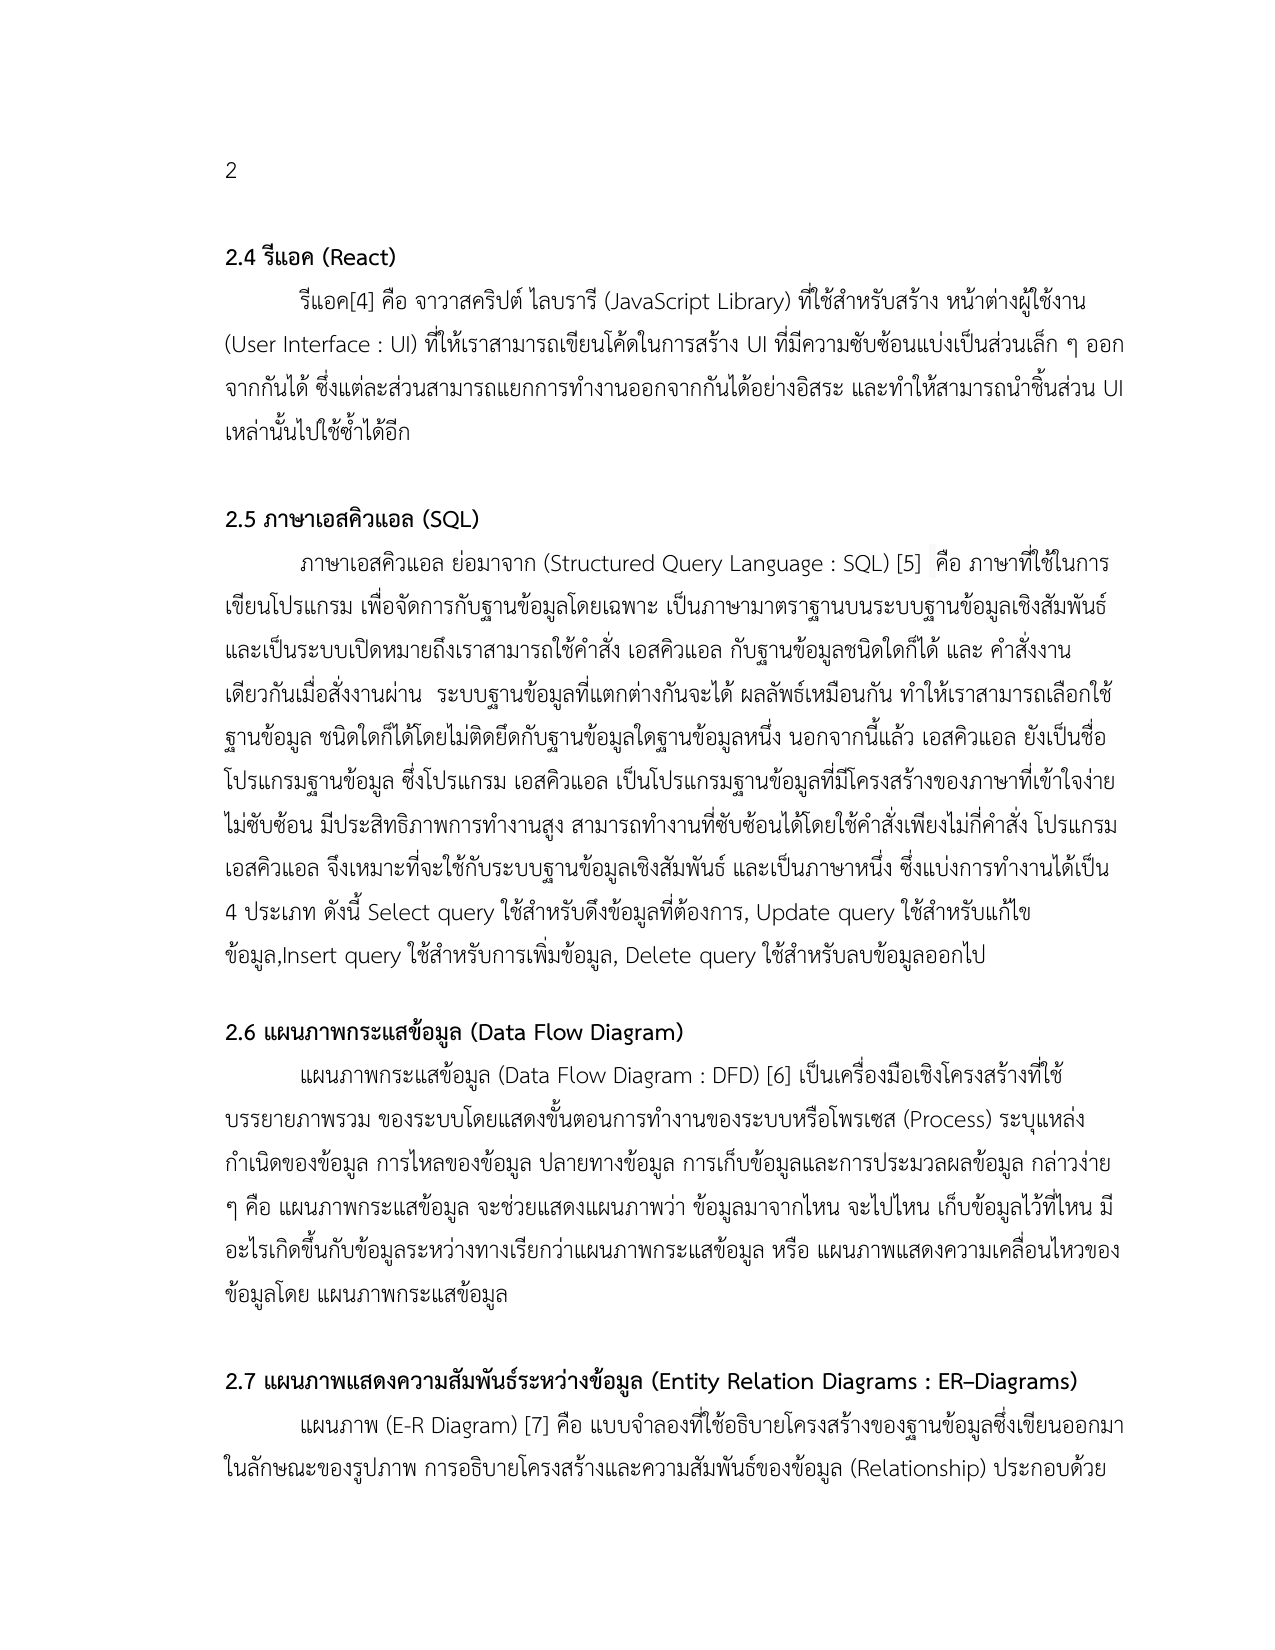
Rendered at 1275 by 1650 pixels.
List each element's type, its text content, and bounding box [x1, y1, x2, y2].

text 2.6 แผนภาพกระแสข้อมูล (Data Flow Diagram) [225, 1012, 1125, 1056]
text 2.7 แผนภาพแสดงความสัมพันธ์ระหว่างข้อมูล (Entity Relation Diagrams : ER–Diagrams) [225, 1361, 1125, 1405]
text รีแอค[4] คือ จาวาสคริปต์ ไลบรารี (JavaScript Library) ที่ใช้สำหรับสร้าง หน้าต่างผู้ใช้งาน (User Interface : UI) ที่ให้เราสามารถเขียนโค้ดในการสร้าง UI ที่มีความซับซ้อนแบ่งเป็นส่วนเล็ก ๆ ออกจากกันได้ ซึ่งแต่ละส่วนสามารถแยกการทำงานออกจากกันได้อย่างอิสระ และทำให้สามารถนำชิ้นส่วน UI เหล่านั้นไปใช้ซ้ำได้อีก [225, 281, 1125, 456]
text 2.4 รีแอค (React) [225, 237, 1125, 281]
text ภาษาเอสคิวแอล ย่อมาจาก (Structured Query Language : SQL) [5] คือ ภาษาที่ใช้ในการเขียนโปรแกรม เพื่อจัดการกับฐานข้อมูลโดยเฉพาะ เป็นภาษามาตราฐานบนระบบฐานข้อมูลเชิงสัมพันธ์และเป็นระบบเปิดหมายถึงเราสามารถใช้คำสั่ง เอสคิวแอล กับฐานข้อมูลชนิดใดก็ได้ และ คำสั่งงานเดียวกันเมื่อสั่งงานผ่าน ระบบฐานข้อมูลที่แตกต่างกันจะได้ ผลลัพธ์เหมือนกัน ทำให้เราสามารถเลือกใช้ฐานข้อมูล ชนิดใดก็ได้โดยไม่ติดยึดกับฐานข้อมูลใดฐานข้อมูลหนึ่ง นอกจากนี้แล้ว เอสคิวแอล ยังเป็นชื่อโปรแกรมฐานข้อมูล ซึ่งโปรแกรม เอสคิวแอล เป็นโปรแกรมฐานข้อมูลที่มีโครงสร้างของภาษาที่เข้าใจง่าย ไม่ซับซ้อน มีประสิทธิภาพการทำงานสูง สามารถทำงานที่ซับซ้อนได้โดยใช้คำสั่งเพียงไม่กี่คำสั่ง โปรแกรม เอสคิวแอล จึงเหมาะที่จะใช้กับระบบฐานข้อมูลเชิงสัมพันธ์ และเป็นภาษาหนึ่ง ซึ่งแบ่งการทำงานได้เป็น 4 ประเภท ดังนี้ Select query ใช้สำหรับดึงข้อมูลที่ต้องการ, Update query ใช้สำหรับแก้ไขข้อมูล,Insert query ใช้สำหรับการเพิ่มข้อมูล, Delete query ใช้สำหรับลบข้อมูลออกไป [225, 543, 1125, 979]
text แผนภาพกระแสข้อมูล (Data Flow Diagram : DFD) [6] เป็นเครื่องมือเชิงโครงสร้างที่ใช้บรรยายภาพรวม ของระบบโดยแสดงขั้นตอนการทำงานของระบบหรือโพรเซส (Process) ระบุแหล่งกำเนิดของข้อมูล การไหลของข้อมูล ปลายทางข้อมูล การเก็บข้อมูลและการประมวลผลข้อมูล กล่าวง่าย ๆ คือ แผนภาพกระแสข้อมูล จะช่วยแสดงแผนภาพว่า ข้อมูลมาจากไหน จะไปไหน เก็บข้อมูลไว้ที่ไหน มีอะไรเกิดขึ้นกับข้อมูลระหว่างทางเรียกว่าแผนภาพกระแสข้อมูล หรือ แผนภาพแสดงความเคลื่อนไหวของข้อมูลโดย แผนภาพกระแสข้อมูล [225, 1056, 1125, 1317]
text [225, 1405, 1125, 1492]
text 2.5 ภาษาเอสคิวแอล (SQL) [225, 499, 1125, 543]
